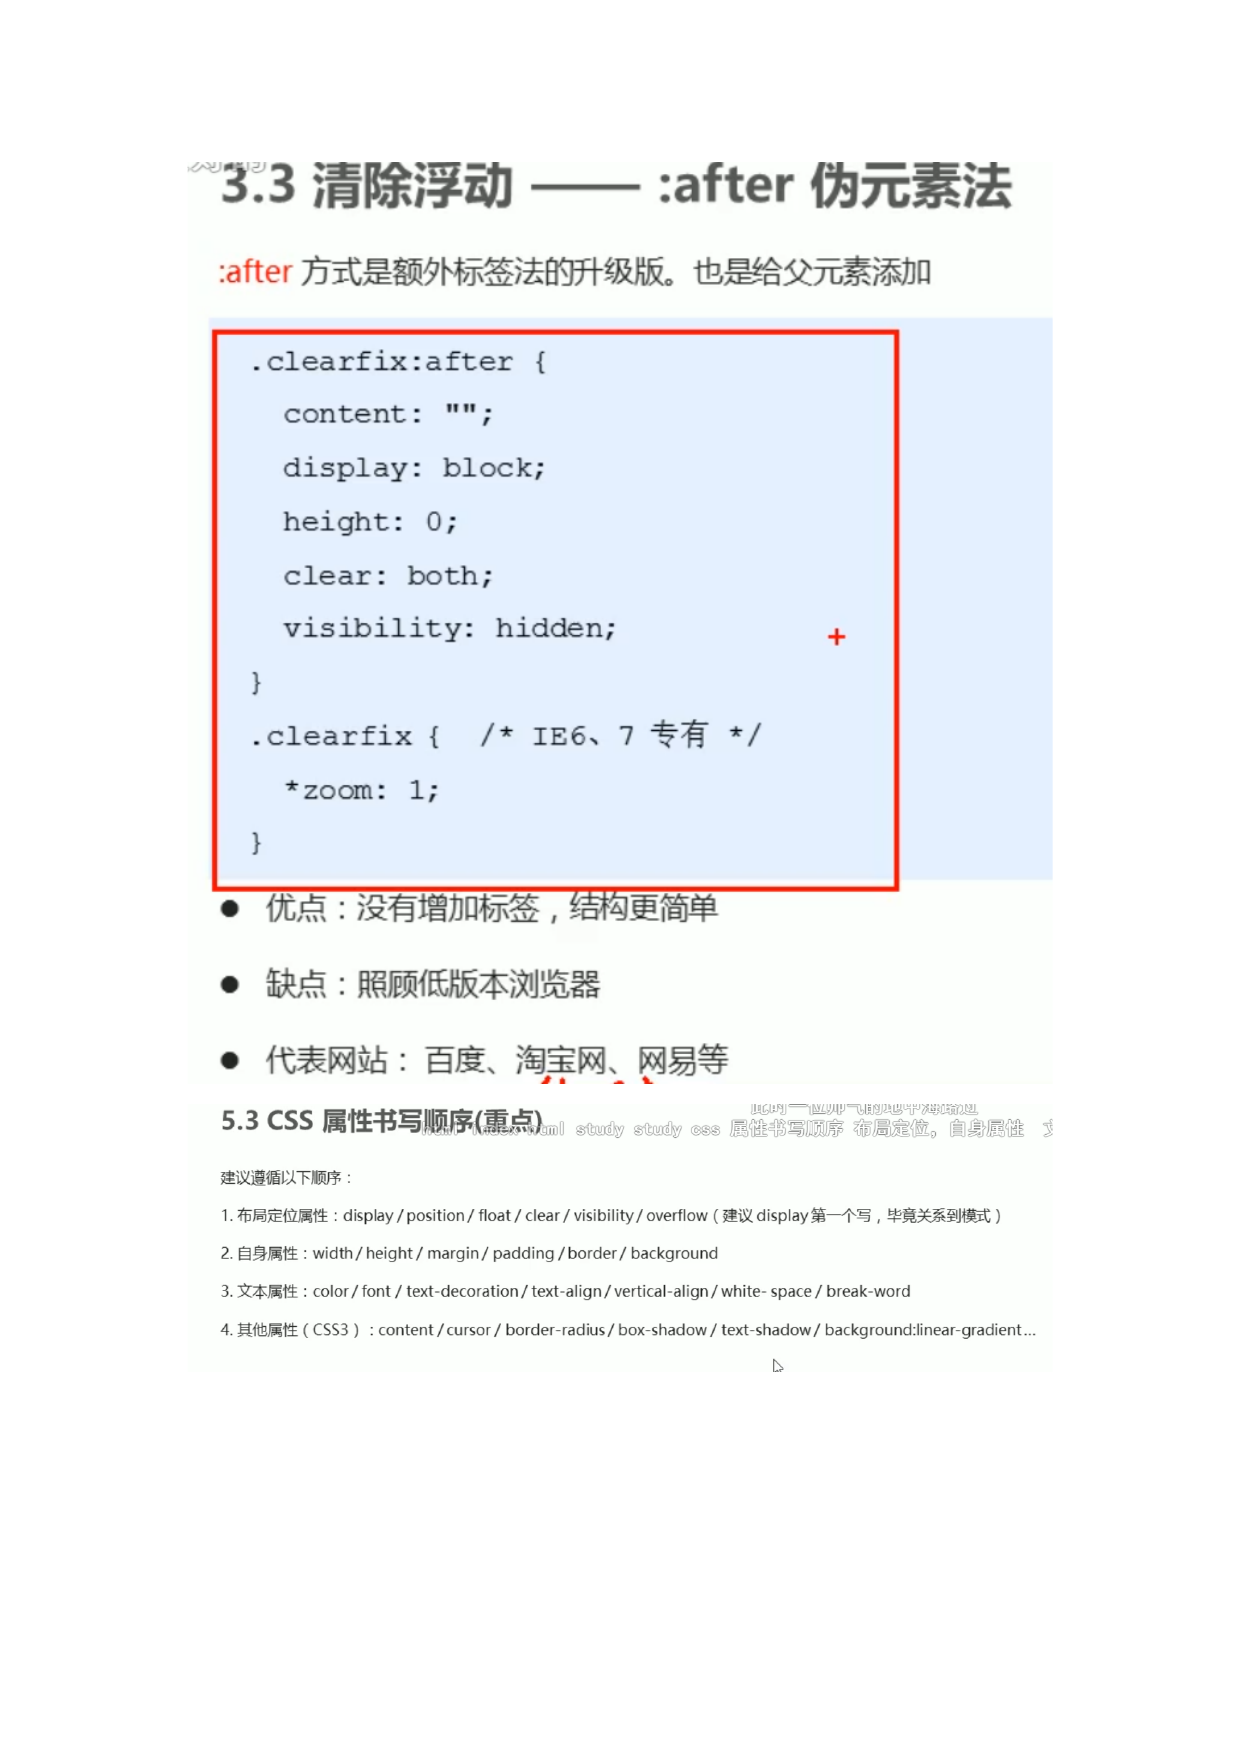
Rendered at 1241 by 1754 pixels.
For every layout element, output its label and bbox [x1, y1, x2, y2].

picture [187, 1104, 1053, 1372]
picture [187, 162, 1053, 1084]
